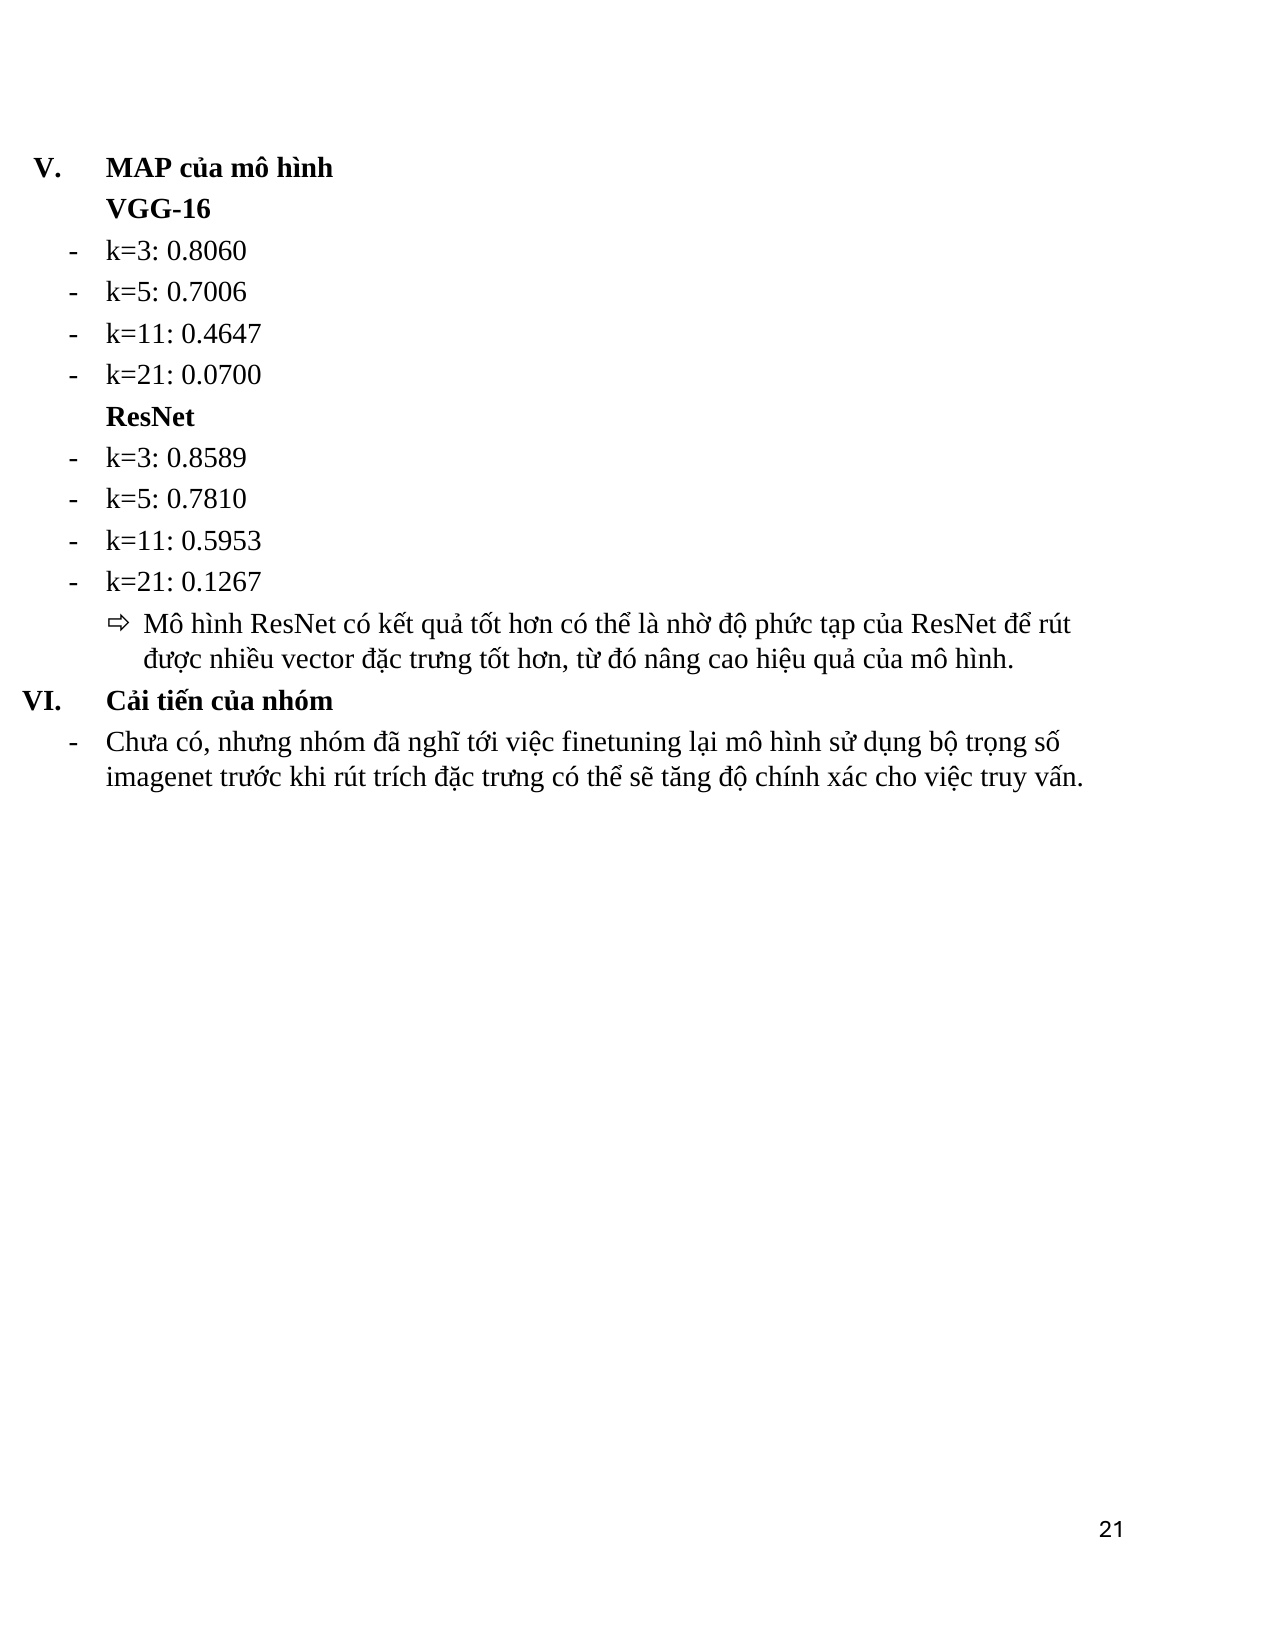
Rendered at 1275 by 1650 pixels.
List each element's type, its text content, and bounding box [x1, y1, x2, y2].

list k=21: 0.1267 [68, 564, 1125, 598]
list k=11: 0.5953 [68, 523, 1125, 557]
list k=21: 0.0700 [68, 357, 1125, 391]
subtitle Cải tiến của nhóm [61, 683, 1125, 716]
list Mô hình ResNet có kết quả tốt hơn có thể là nhờ độ phức tạp của ResNet để rút được nhiều vector đặc trưng tốt hơn, từ đó nâng cao hiệu quả của mô hình. [106, 606, 1125, 675]
list k=5: 0.7006 [68, 274, 1125, 308]
subtitle MAP của mô hình [61, 150, 1125, 183]
list k=5: 0.7810 [68, 482, 1125, 515]
list k=3: 0.8589 [68, 440, 1125, 474]
list k=3: 0.8060 [68, 233, 1125, 266]
text VGG-16 [106, 191, 1125, 225]
list Chưa có, nhưng nhóm đã nghĩ tới việc finetuning lại mô hình sử dụng bộ trọng số imagenet trước khi rút trích đặc trưng có thể sẽ tăng độ chính xác cho việc truy vấn. [68, 724, 1125, 793]
text ResNet [106, 399, 1125, 432]
list k=11: 0.4647 [68, 316, 1125, 349]
